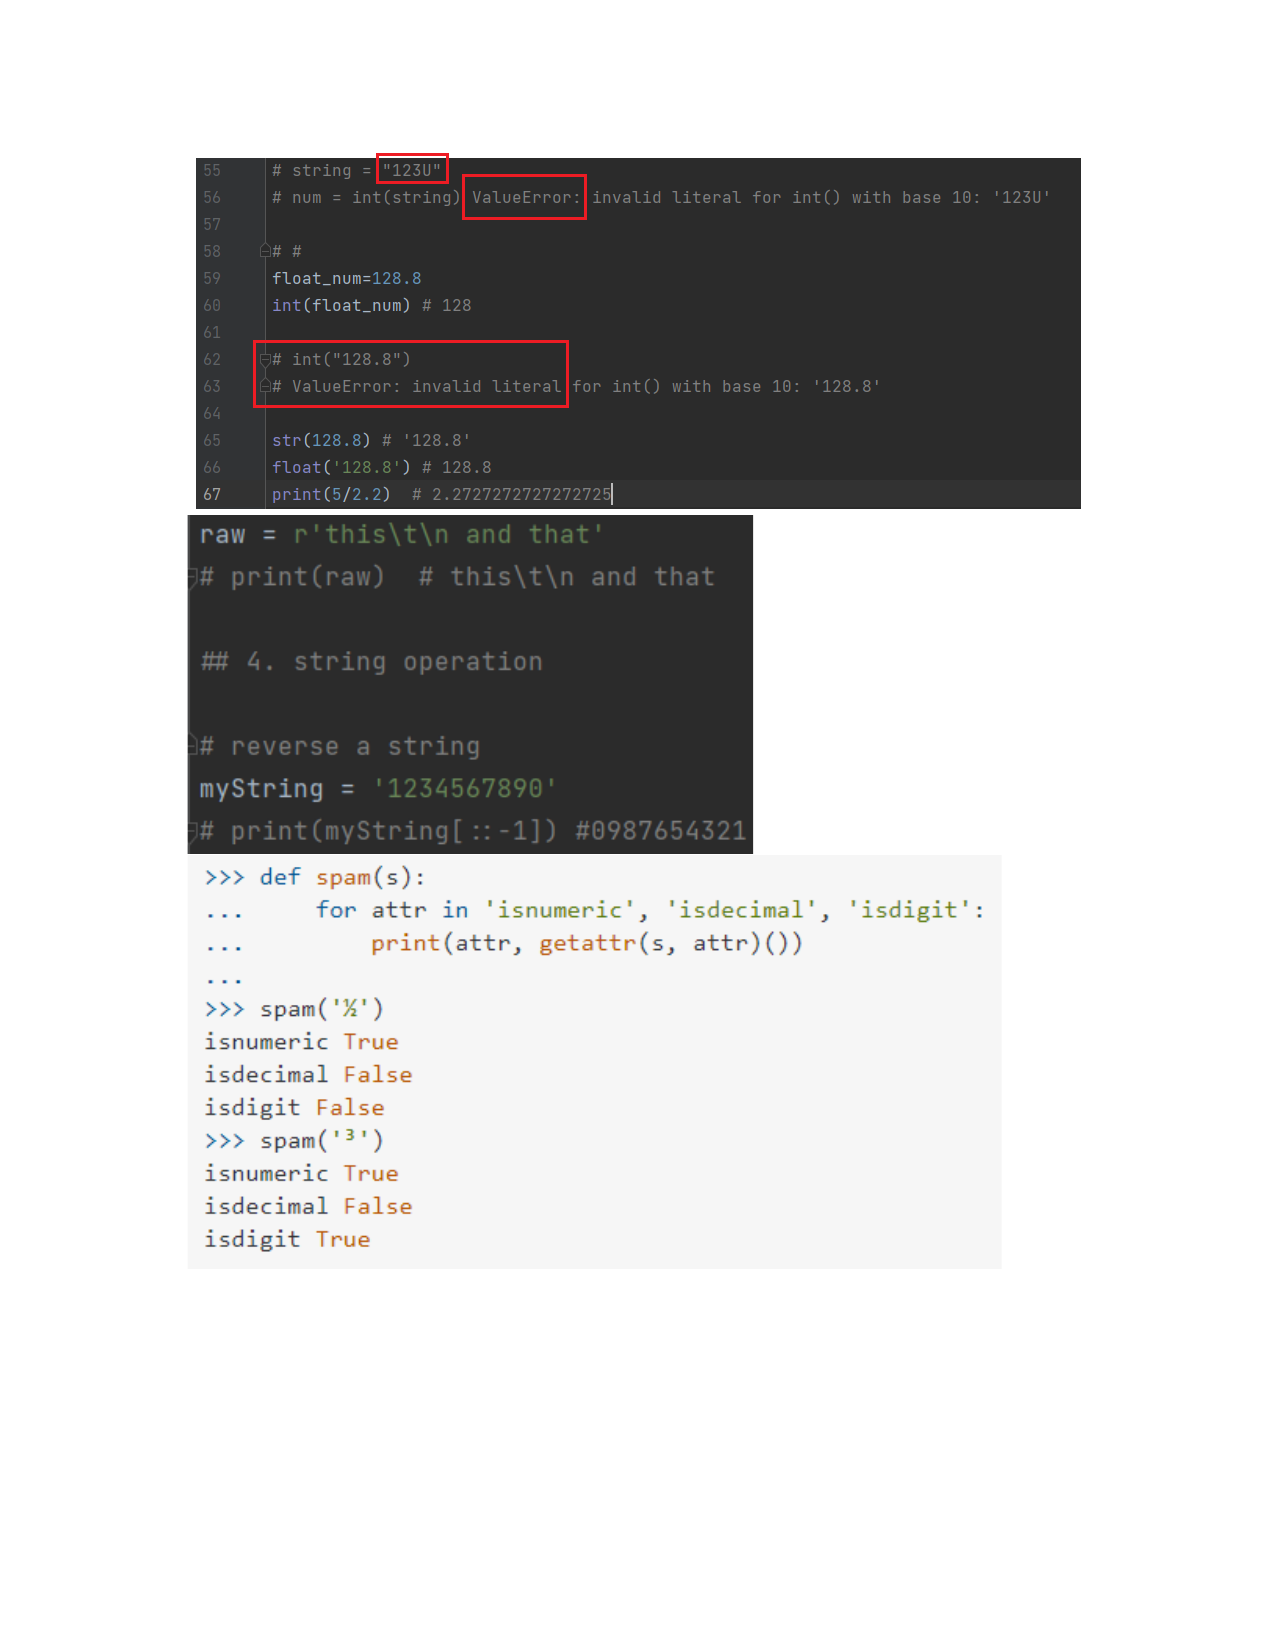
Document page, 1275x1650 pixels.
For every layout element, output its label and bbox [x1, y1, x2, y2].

picture [187, 150, 1087, 514]
picture [187, 855, 1002, 1269]
picture [187, 515, 754, 854]
